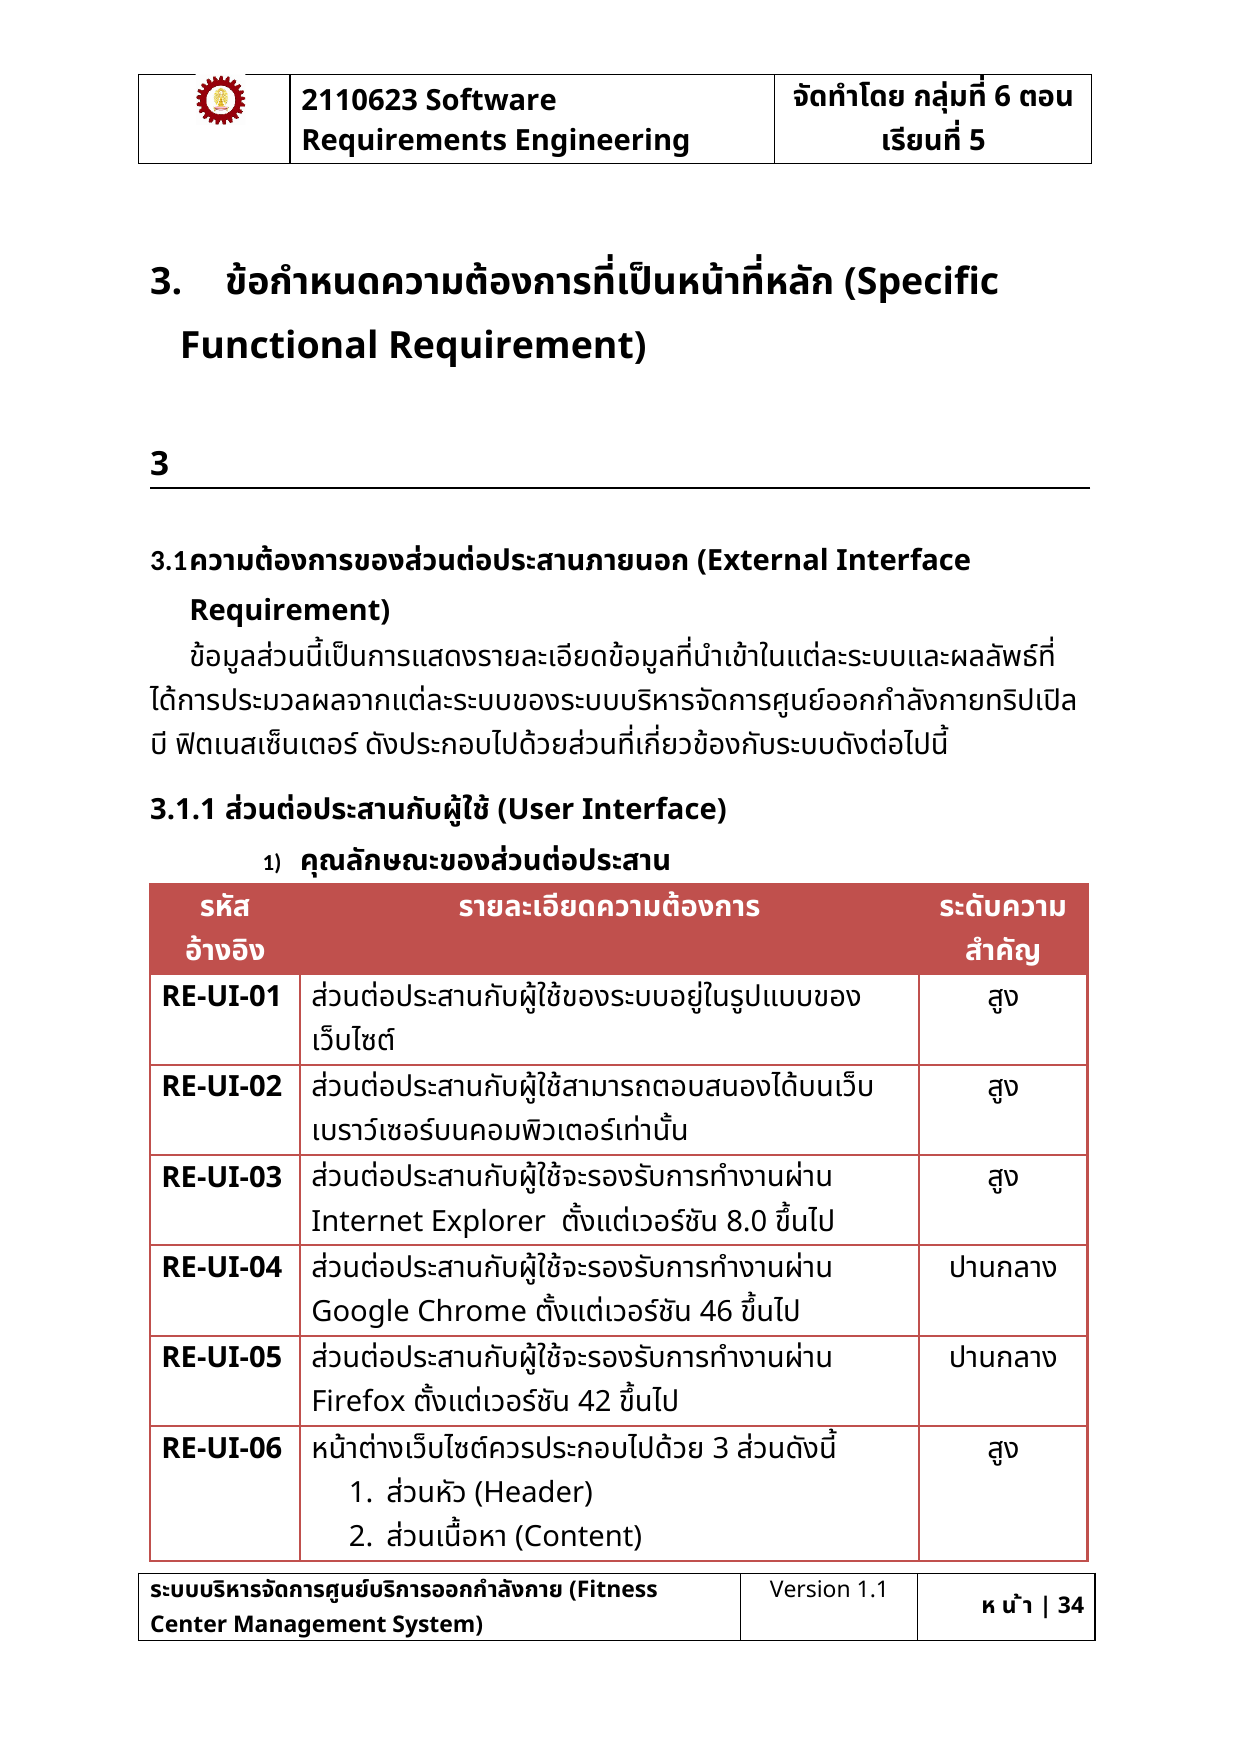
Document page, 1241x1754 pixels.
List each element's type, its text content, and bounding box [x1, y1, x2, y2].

table_cell RE-UI-03 [151, 1156, 299, 1244]
list คุณลักษณะของส่วนต่อประสาน [262, 839, 1090, 883]
table_cell สูง [920, 1427, 1086, 1560]
table_cell RE-UI-02 [151, 1066, 299, 1154]
table_cell RE-UI-04 [151, 1246, 299, 1334]
text ข้อมูลส่วนนี้เป็นการแสดงรายละเอียดข้อมูลที่นำเข้าในแต่ละระบบและผลลัพธ์ที่ได้การประมวลผลจากแต่ละระบบของระบบบริหารจัดการศูนย์ออกกำลังกายทริปเปิล บี ฟิตเนสเซ็นเตอร์ ดังประกอบไปด้วยส่วนที่เกี่ยวข้องกับระบบดังต่อไปนี้ [150, 635, 1090, 767]
table_cell ปานกลาง [920, 1246, 1086, 1334]
table_cell สูง [920, 1066, 1086, 1154]
table_cell ส่วนต่อประสานกับผู้ใช้สามารถตอบสนองได้บนเว็บเบราว์เซอร์บนคอมพิวเตอร์เท่านั้น [301, 1066, 918, 1154]
subtitle ข้อกำหนดความต้องการที่เป็นหน้าที่หลัก (Specific Functional Requirement) [150, 254, 1090, 370]
table_cell ส่วนต่อประสานกับผู้ใช้จะรองรับการทำงานผ่าน Internet Explorer ตั้งแต่เวอร์ชัน 8.0 ขึ้นไป [301, 1156, 918, 1244]
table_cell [301, 1427, 918, 1560]
subtitle ความต้องการของส่วนต่อประสานภายนอก (External Interface Requirement) [150, 539, 1090, 629]
table_cell ปานกลาง [920, 1337, 1086, 1425]
table_cell ส่วนต่อประสานกับผู้ใช้จะรองรับการทำงานผ่าน Google Chrome ตั้งแต่เวอร์ชัน 46 ขึ้นไป [301, 1246, 918, 1334]
table_cell RE-UI-06 [151, 1427, 299, 1560]
table_header รายละเอียดความต้องการ [301, 885, 918, 973]
table_cell RE-UI-01 [151, 975, 299, 1063]
table_cell RE-UI-05 [151, 1337, 299, 1425]
subtitle ส่วนต่อประสานกับผู้ใช้ (User Interface) [150, 788, 1090, 832]
table_header ระดับความสำคัญ [920, 885, 1086, 973]
table_cell ส่วนต่อประสานกับผู้ใช้ของระบบอยู่ในรูปแบบของเว็บไซต์ [301, 975, 918, 1063]
table_cell สูง [920, 975, 1086, 1063]
picture [195, 74, 246, 125]
table_cell สูง [920, 1156, 1086, 1244]
table_cell ส่วนต่อประสานกับผู้ใช้จะรองรับการทำงานผ่าน Firefox ตั้งแต่เวอร์ชัน 42 ขึ้นไป [301, 1337, 918, 1425]
table_header รหัสอ้างอิง [151, 885, 299, 973]
